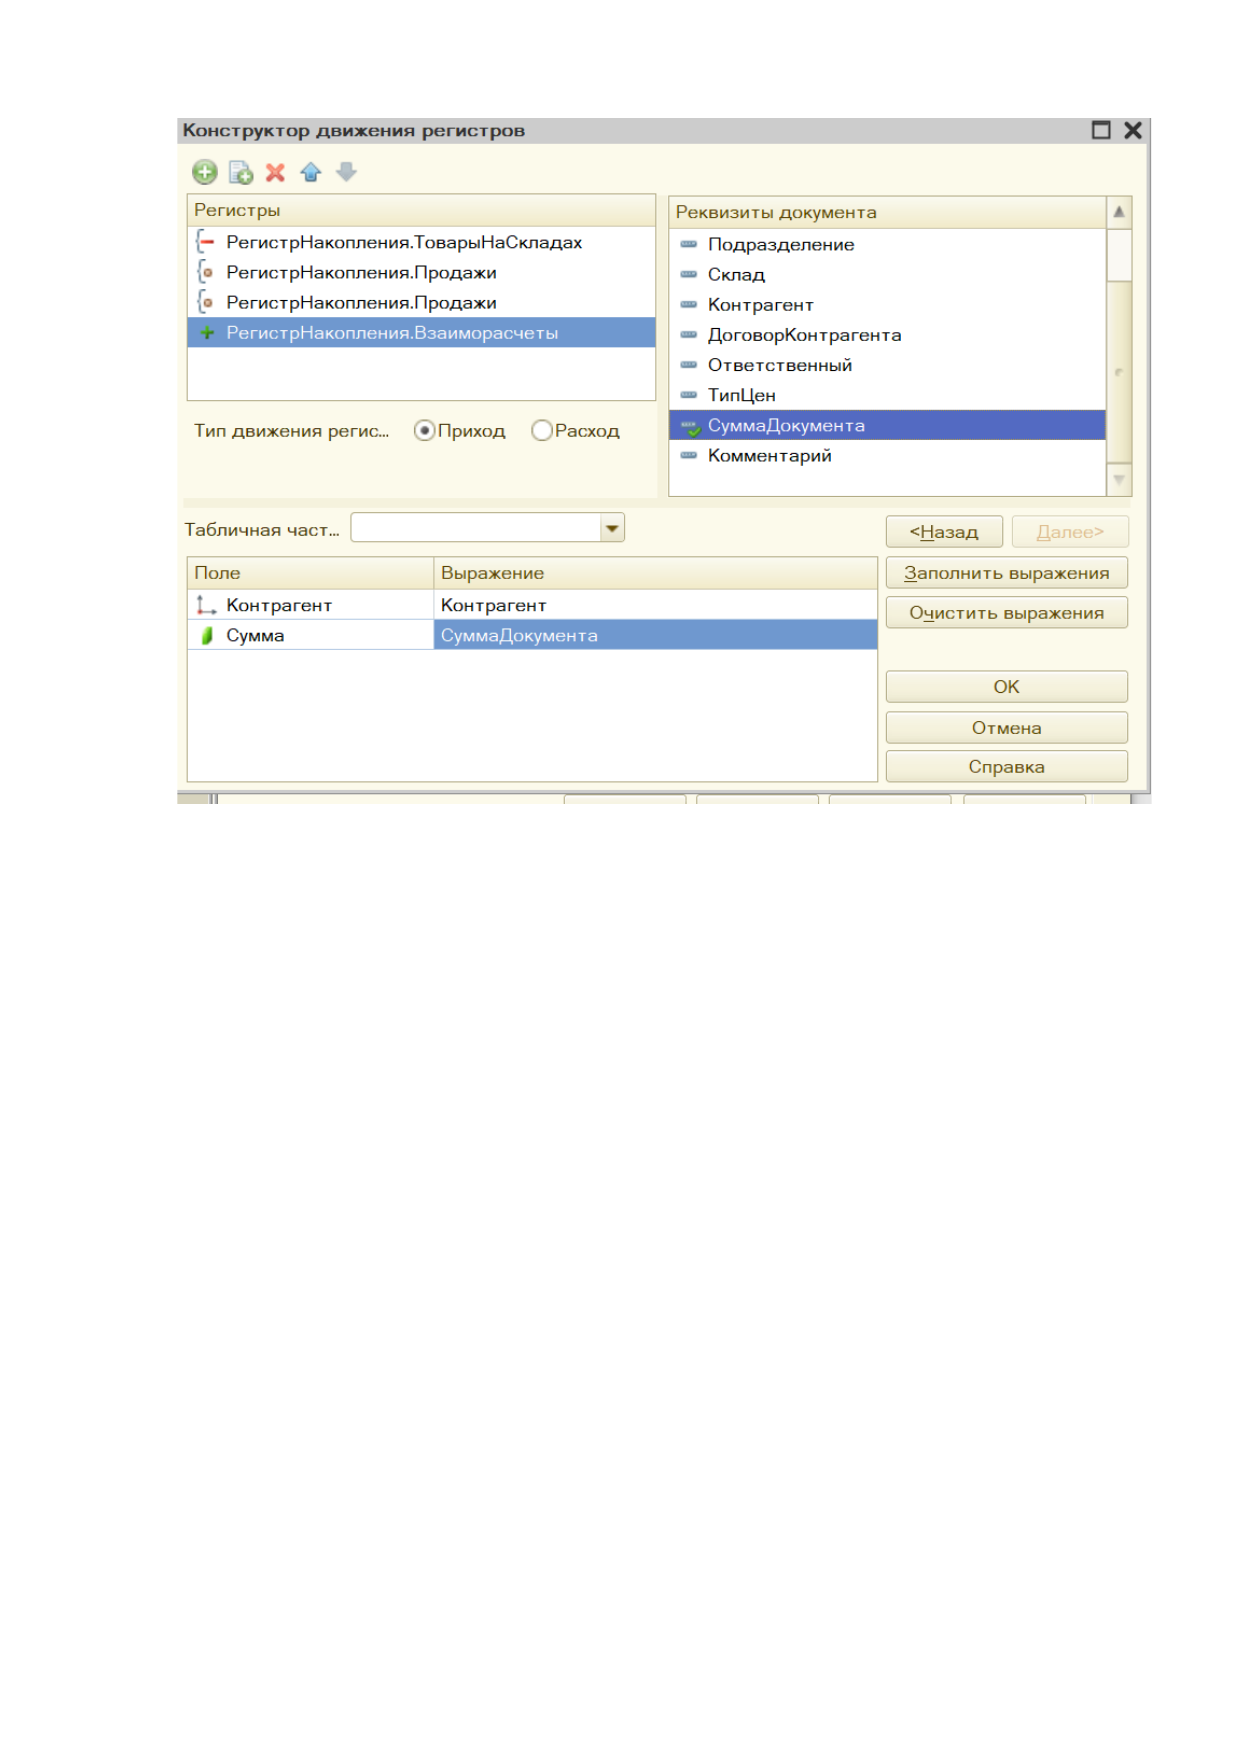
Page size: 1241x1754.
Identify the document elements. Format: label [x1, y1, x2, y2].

picture [177, 118, 1152, 804]
